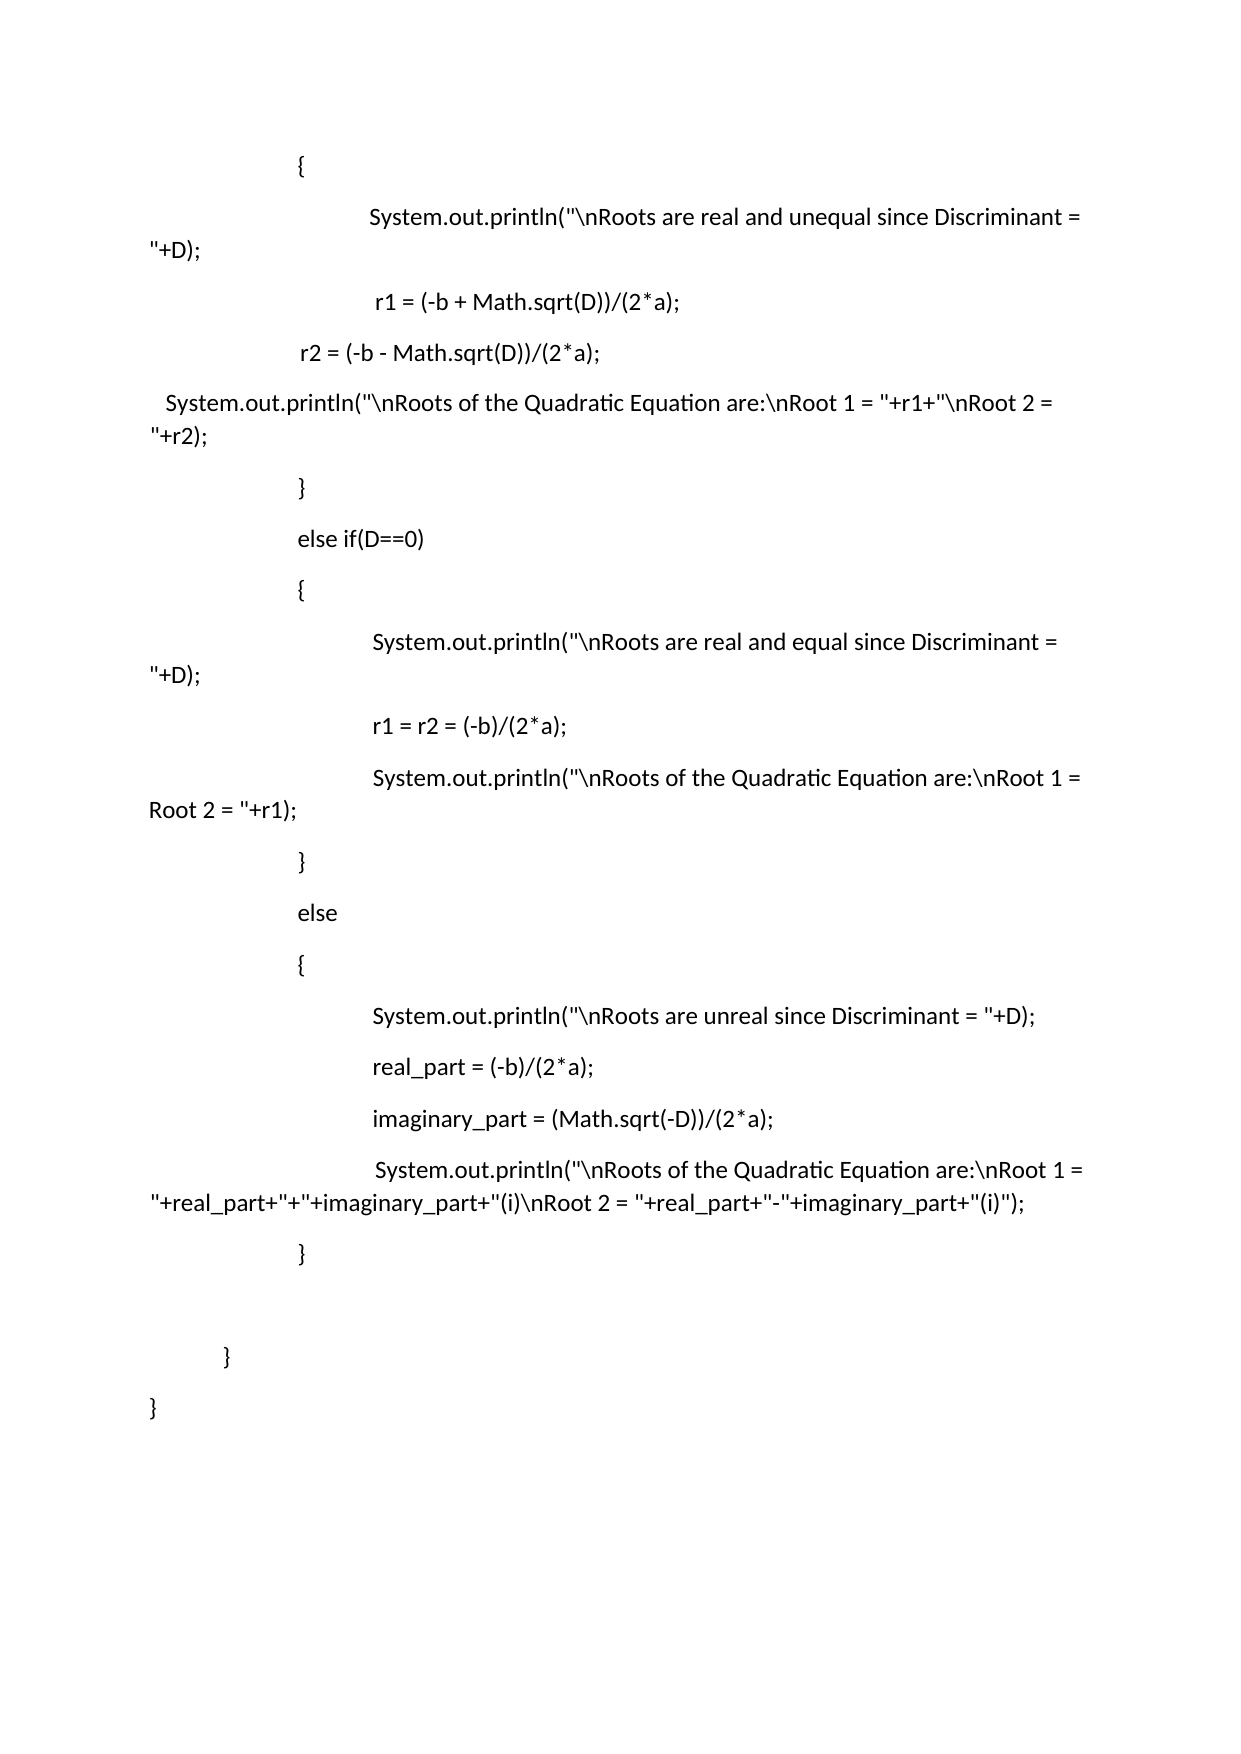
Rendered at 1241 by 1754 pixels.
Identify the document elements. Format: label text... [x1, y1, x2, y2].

text } [148, 1392, 1090, 1423]
text r1 = r2 = (-b)/(2*a); [148, 710, 1090, 741]
text System.out.println("\nRoots of the Quadratic Equation are:\nRoot 1 = "+real_part+"+"+imaginary_part+"(i)\nRoot 2 = "+real_part+"-"+imaginary_part+"(i)"); [148, 1154, 1090, 1218]
text System.out.println("\nRoots are real and equal since Discriminant = [148, 626, 1090, 656]
text Root 2 = "+r1); [148, 795, 1090, 825]
text } [148, 1238, 1090, 1269]
text imaginary_part = (Math.sqrt(-D))/(2*a); [148, 1103, 1090, 1133]
text "+D); [148, 234, 1090, 265]
text { [148, 150, 1090, 181]
text } [148, 472, 1090, 502]
text System.out.println("\nRoots are real and unequal since Discriminant = [148, 201, 1090, 232]
text { [148, 949, 1090, 979]
text "+D); [148, 659, 1090, 689]
text else if(D==0) [148, 523, 1090, 554]
text r1 = (-b + Math.sqrt(D))/(2*a); r2 = (-b - Math.sqrt(D))/(2*a); [148, 286, 711, 367]
text { [148, 574, 1090, 605]
text System.out.println("\nRoots are unreal since Discriminant = "+D); [148, 1000, 1090, 1031]
text System.out.println("\nRoots of the Quadratic Equation are:\nRoot 1 = "+r1+"\nRoot 2 = "+r2); [148, 388, 1090, 451]
text System.out.println("\nRoots of the Quadratic Equation are:\nRoot 1 = [148, 762, 1090, 792]
text else [148, 897, 1090, 928]
text } [148, 846, 1090, 877]
text } [148, 1341, 1090, 1371]
text real_part = (-b)/(2*a); [148, 1051, 1090, 1082]
